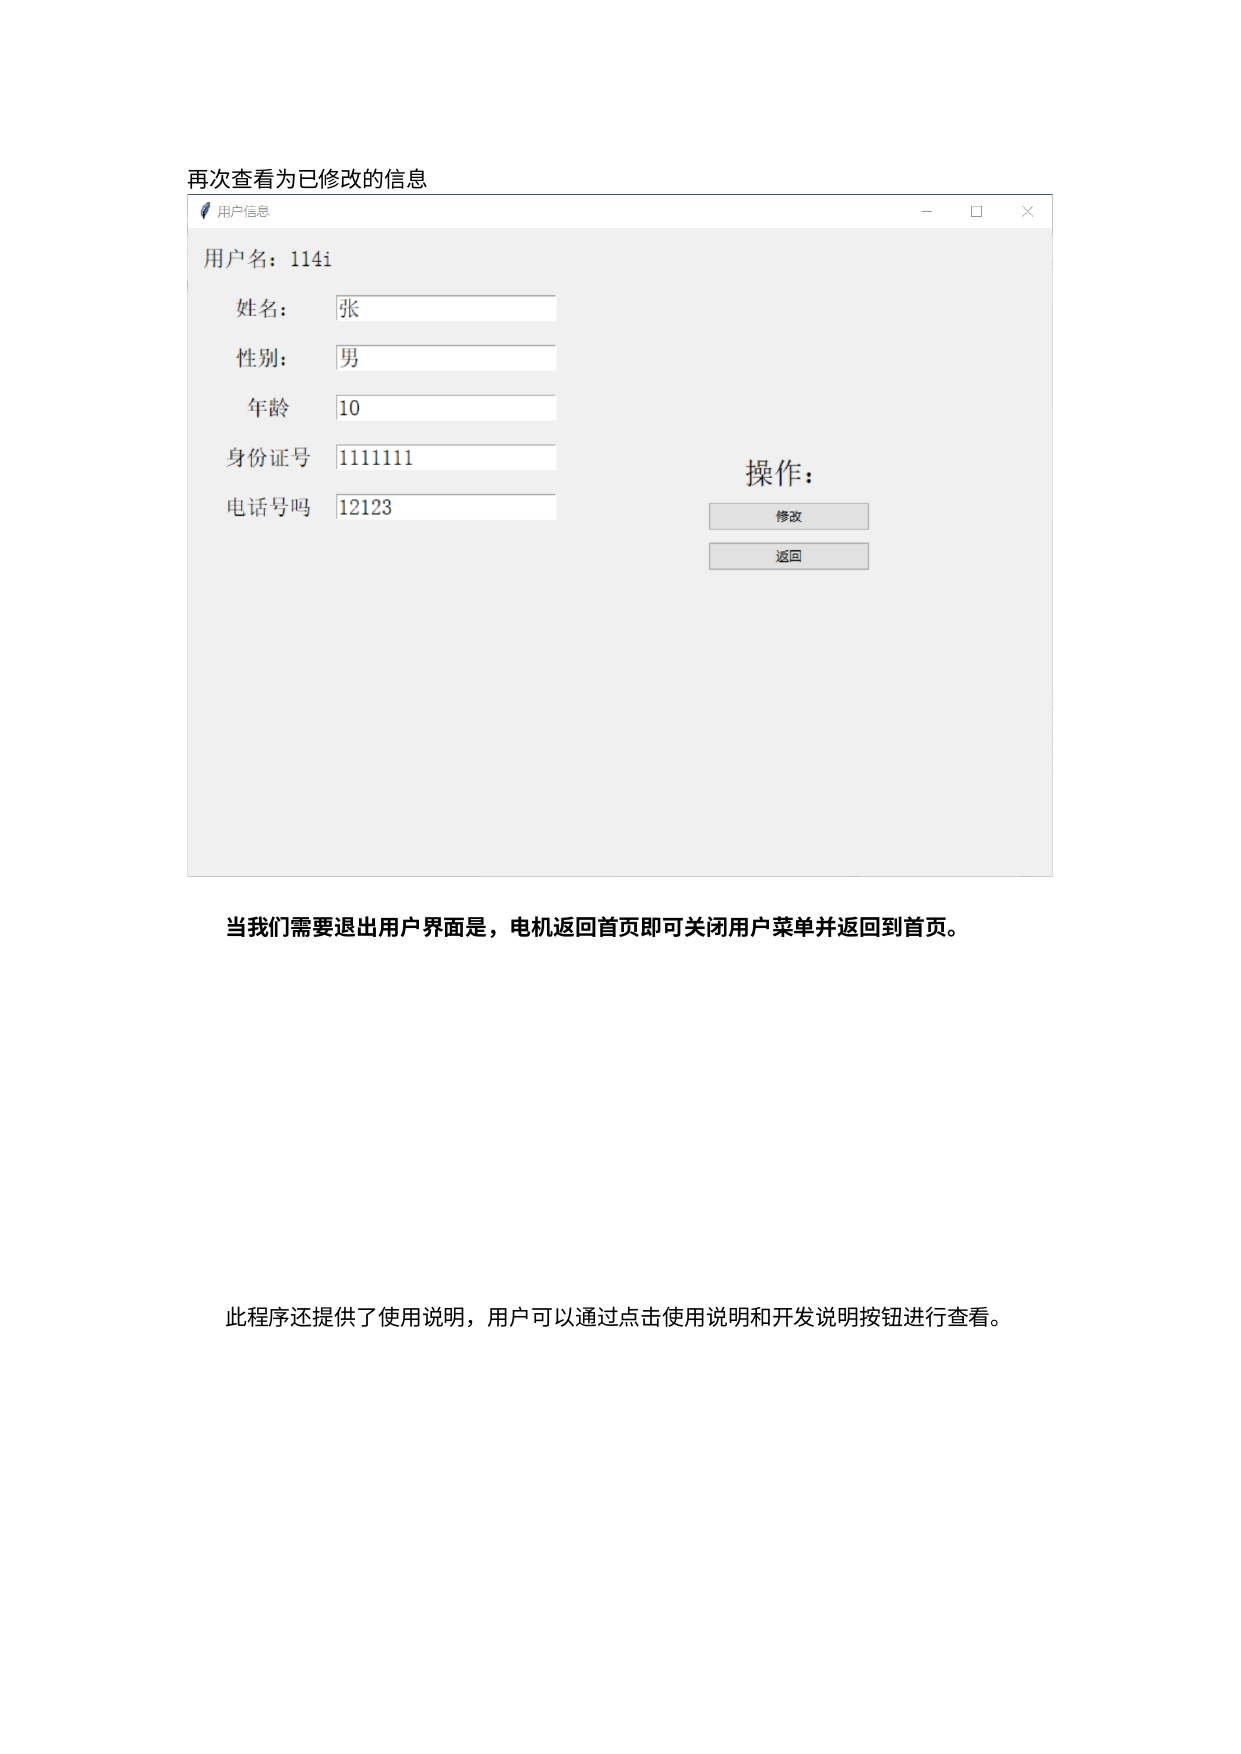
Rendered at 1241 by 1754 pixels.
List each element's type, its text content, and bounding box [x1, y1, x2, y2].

list 当我们需要退出用户界面是，电机返回首页即可关闭用户菜单并返回到首页。 [225, 909, 1053, 942]
list 此程序还提供了使用说明，用户可以通过点击使用说明和开发说明按钮进行查看。 [225, 1299, 1053, 1332]
picture [187, 194, 1053, 877]
list 再次查看为已修改的信息 [187, 162, 1053, 194]
